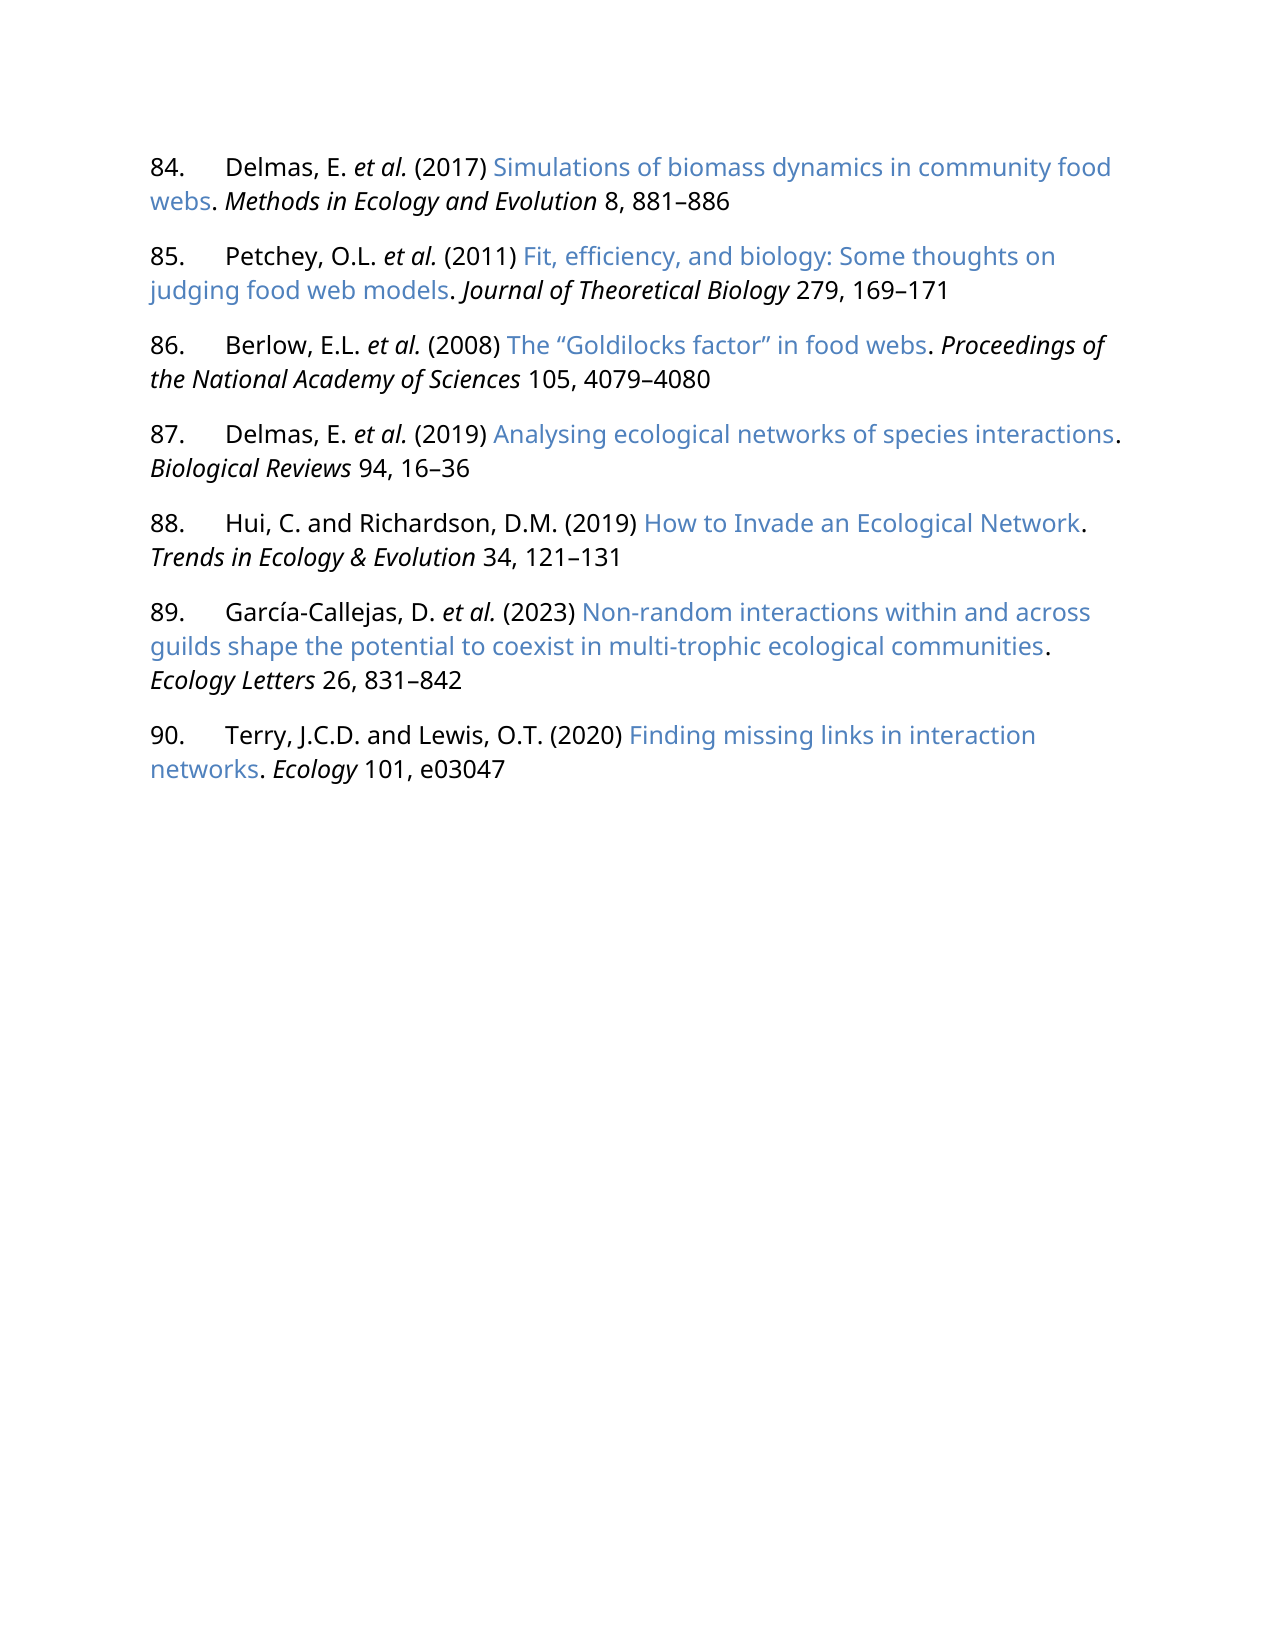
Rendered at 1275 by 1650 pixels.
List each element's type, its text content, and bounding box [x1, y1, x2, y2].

text 89. García-Callejas, D. et al. (2023) Non-random interactions within and across guilds shape the potential to coexist in multi-trophic ecological communities. Ecology Letters 26, 831–842 [150, 595, 1125, 697]
text 86. Berlow, E.L. et al. (2008) The “Goldilocks factor” in food webs. Proceedings of the National Academy of Sciences 105, 4079–4080 [150, 328, 1125, 396]
text 85. Petchey, O.L. et al. (2011) Fit, efficiency, and biology: Some thoughts on judging food web models. Journal of Theoretical Biology 279, 169–171 [150, 239, 1125, 307]
text 87. Delmas, E. et al. (2019) Analysing ecological networks of species interactions. Biological Reviews 94, 16–36 [150, 417, 1125, 485]
text 88. Hui, C. and Richardson, D.M. (2019) How to Invade an Ecological Network. Trends in Ecology & Evolution 34, 121–131 [150, 506, 1125, 574]
text 84. Delmas, E. et al. (2017) Simulations of biomass dynamics in community food webs. Methods in Ecology and Evolution 8, 881–886 [150, 150, 1125, 218]
text 90. Terry, J.C.D. and Lewis, O.T. (2020) Finding missing links in interaction networks. Ecology 101, e03047 [150, 718, 1125, 786]
